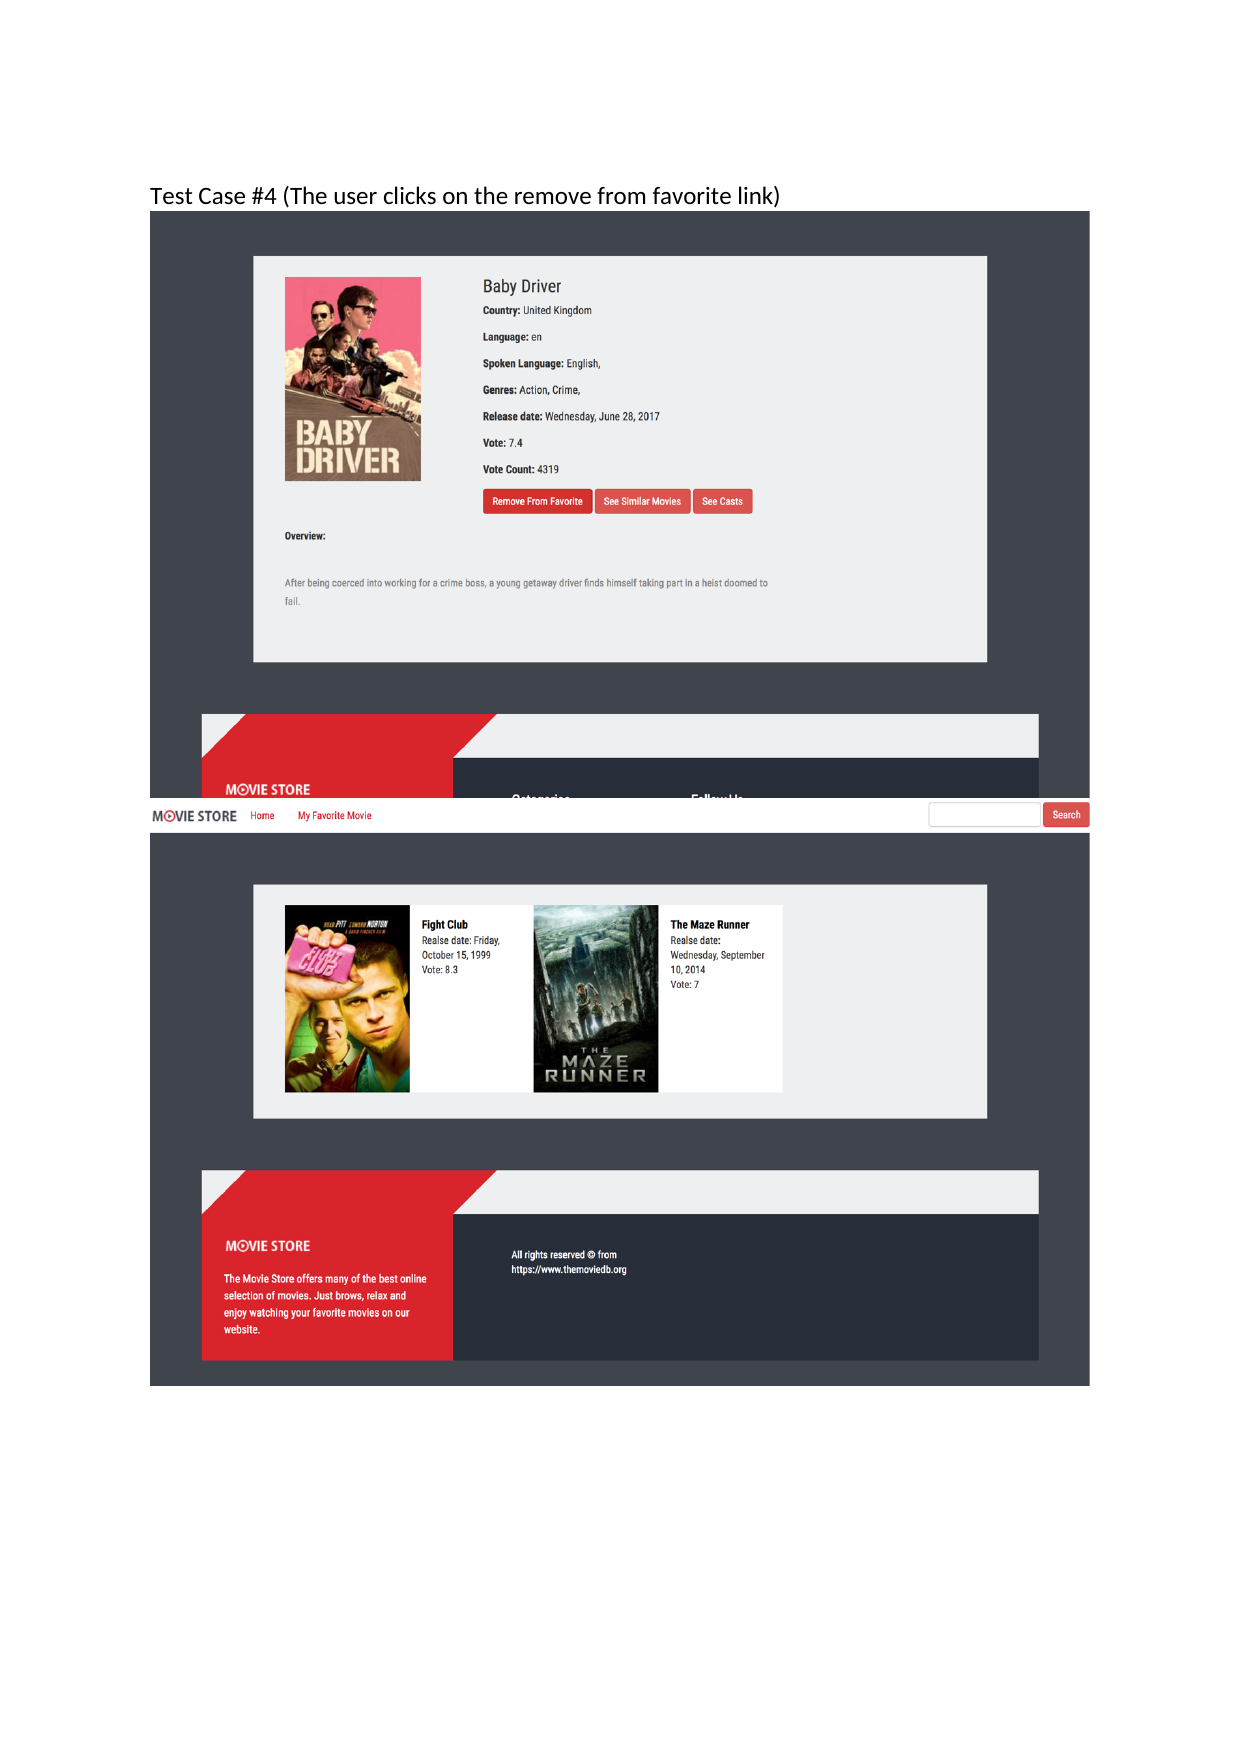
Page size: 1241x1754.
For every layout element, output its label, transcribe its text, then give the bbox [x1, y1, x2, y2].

picture [150, 211, 1090, 1386]
text Test Case #4 (The user clicks on the remove from favorite link) [150, 181, 1090, 211]
